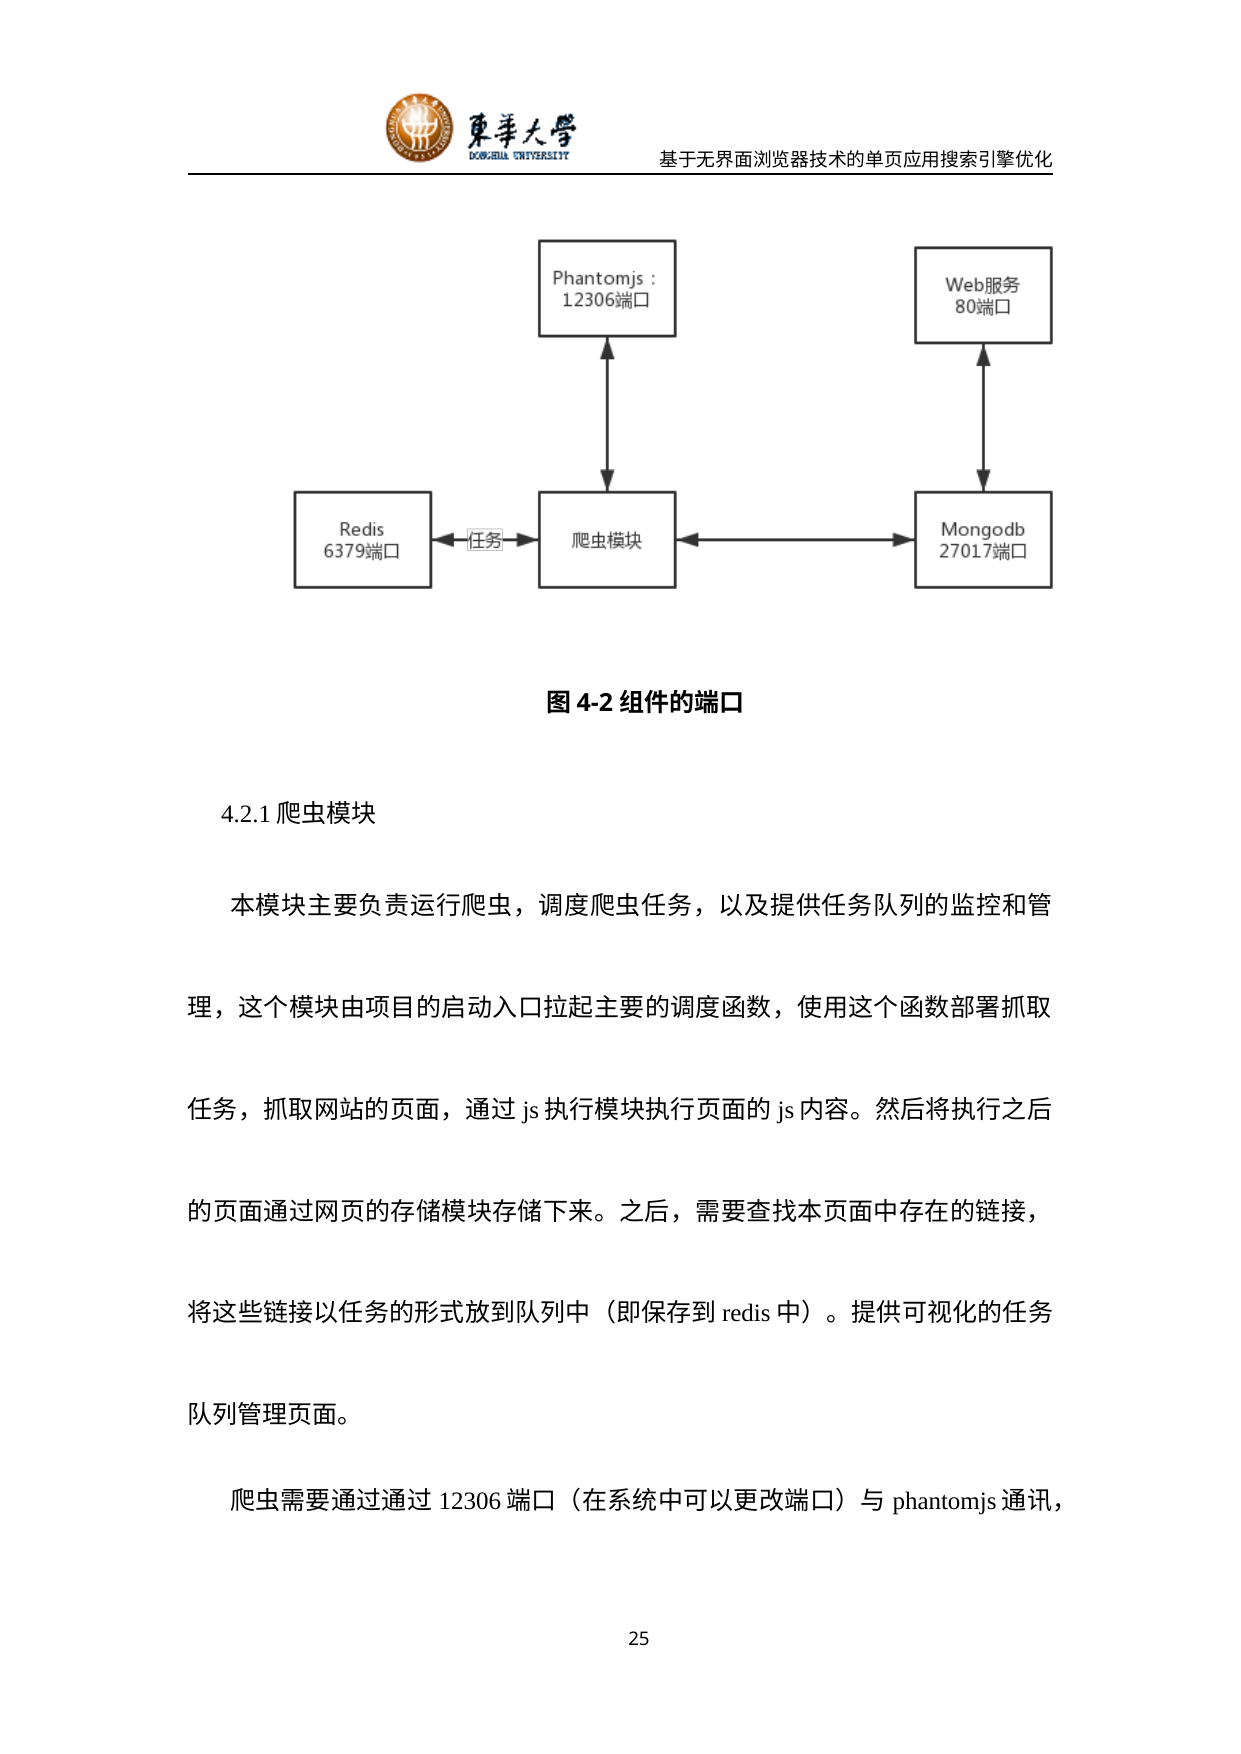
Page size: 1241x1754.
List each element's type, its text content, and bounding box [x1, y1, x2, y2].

text 图 4-2 组件的端口 [187, 666, 1053, 734]
text 本模块主要负责运行爬虫，调度爬虫任务，以及提供任务队列的监控和管理，这个模块由项目的启动入口拉起主要的调度函数，使用这个函数部署抓取任务，抓取网站的页面，通过js执行模块执行页面的js内容。然后将执行之后的页面通过网页的存储模块存储下来。之后，需要查找本页面中存在的链接，将这些链接以任务的形式放到队列中（即保存到redis中）。提供可视化的任务队列管理页面。 [187, 869, 1053, 1447]
text 4.2.1爬虫模块 [187, 777, 1053, 845]
text 爬虫需要通过通过12306端口（在系统中可以更改端口）与phantomjs通讯，以post请求的方式发给phantomjs页面解析的请求，由phantomjs执行解析页面的任务，然后作为response返回。 [187, 1465, 1053, 1533]
picture [382, 88, 581, 166]
picture [230, 176, 1095, 631]
